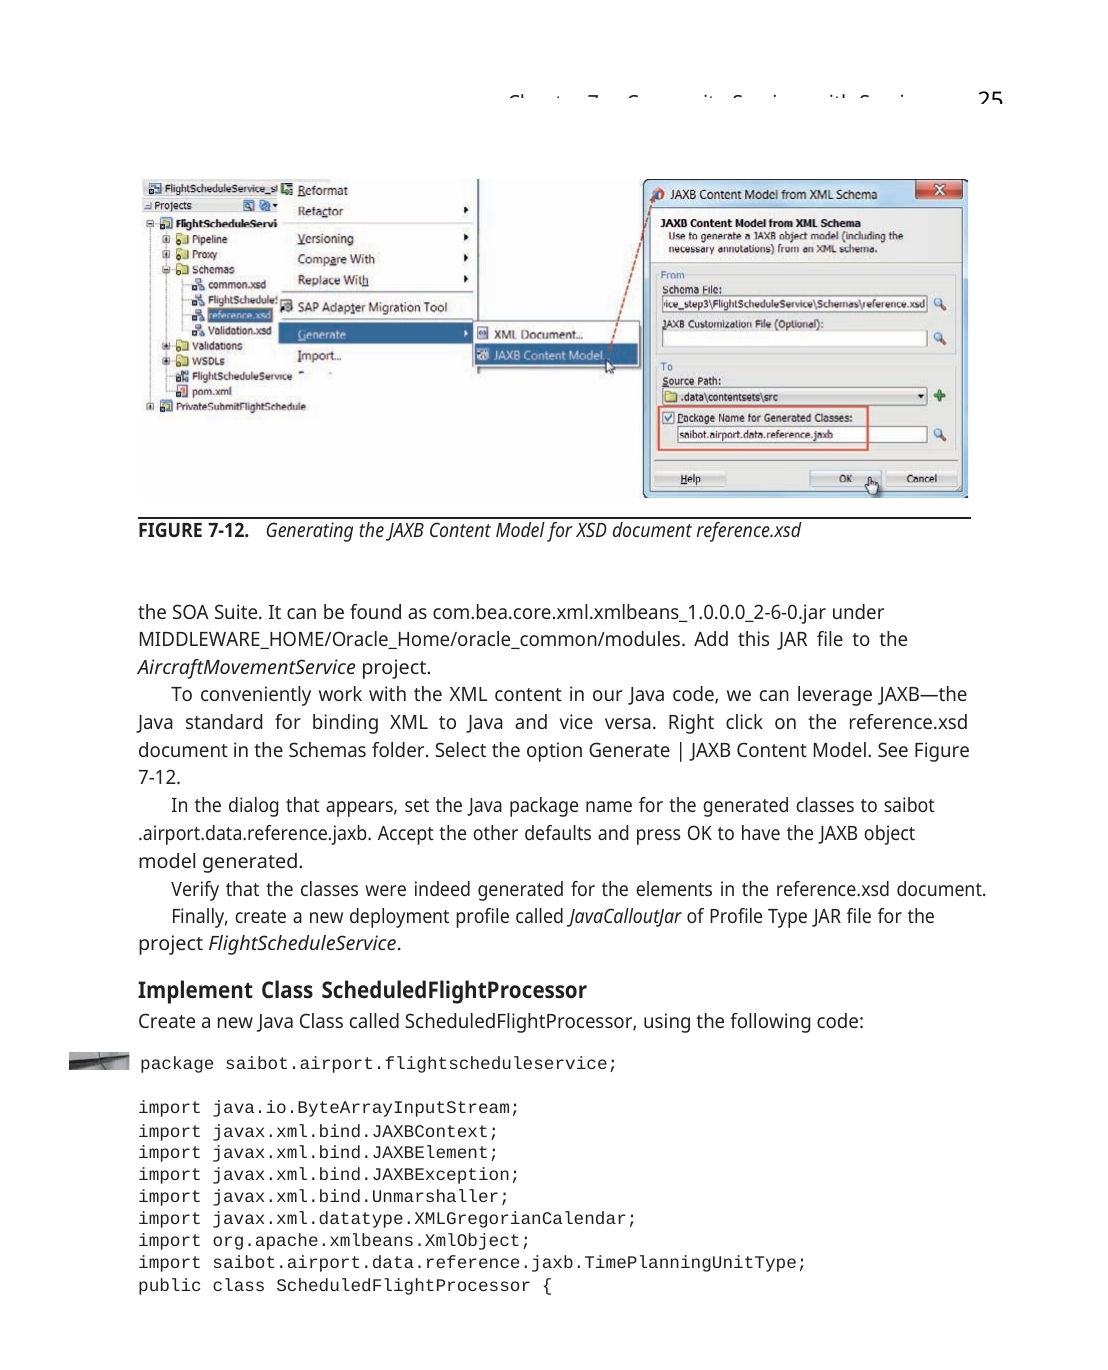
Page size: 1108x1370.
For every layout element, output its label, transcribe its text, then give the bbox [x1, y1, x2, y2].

text In the dialog that appears, set the Java package name for the generated classes to saibot [171, 792, 1107, 818]
subtitle Implement Class ScheduledFlightProcessor [138, 974, 1107, 1005]
text Verify that the classes were indeed generated for the elements in the reference.xsd document. [171, 875, 1107, 902]
picture [142, 179, 969, 498]
text FIGURE 7-12. Generating the JAXB Content Model for XSD document reference.xsd [138, 515, 1107, 542]
text .airport.data.reference.jaxb. Accept the other defaults and press OK to have the JAXB object model generated. [138, 819, 916, 874]
text import javax.xml.datatype.XMLGregorianCalendar; import org.apache.xmlbeans.XmlObject; [138, 1210, 639, 1252]
picture [69, 1052, 130, 1070]
text To conveniently work with the XML content in our Java code, we can leverage JAXB—the Java standard for binding XML to Java and vice versa. Right click on the reference.xsd document in the Schemas folder. Select the option Generate | JAXB Content Model. See Figure 7-12. [138, 681, 970, 791]
text import saibot.airport.data.reference.jaxb.TimePlanningUnitType; public class ScheduledFlightProcessor { [138, 1254, 809, 1296]
text import javax.xml.bind.JAXBElement; import javax.xml.bind.JAXBException; import javax.xml.bind.Unmarshaller; [138, 1143, 522, 1208]
text package saibot.airport.flightscheduleservice; import java.io.ByteArrayInputStream; [69, 1034, 618, 1123]
text the SOA Suite. It can be found as com.bea.core.xml.xmlbeans_1.0.0.0_2-6-0.jar under MIDDLEWARE_HOME/Oracle_Home/oracle_common/modules. Add this JAR file to the AircraftMovementService project. [138, 598, 1107, 680]
text import javax.xml.bind.JAXBContext; [138, 1123, 1107, 1141]
text Create a new Java Class called ScheduledFlightProcessor, using the following code: [138, 1007, 1107, 1034]
text Finally, create a new deployment profile called JavaCalloutJar of Profile Type JAR file for the project FlightScheduleService. [138, 902, 969, 956]
